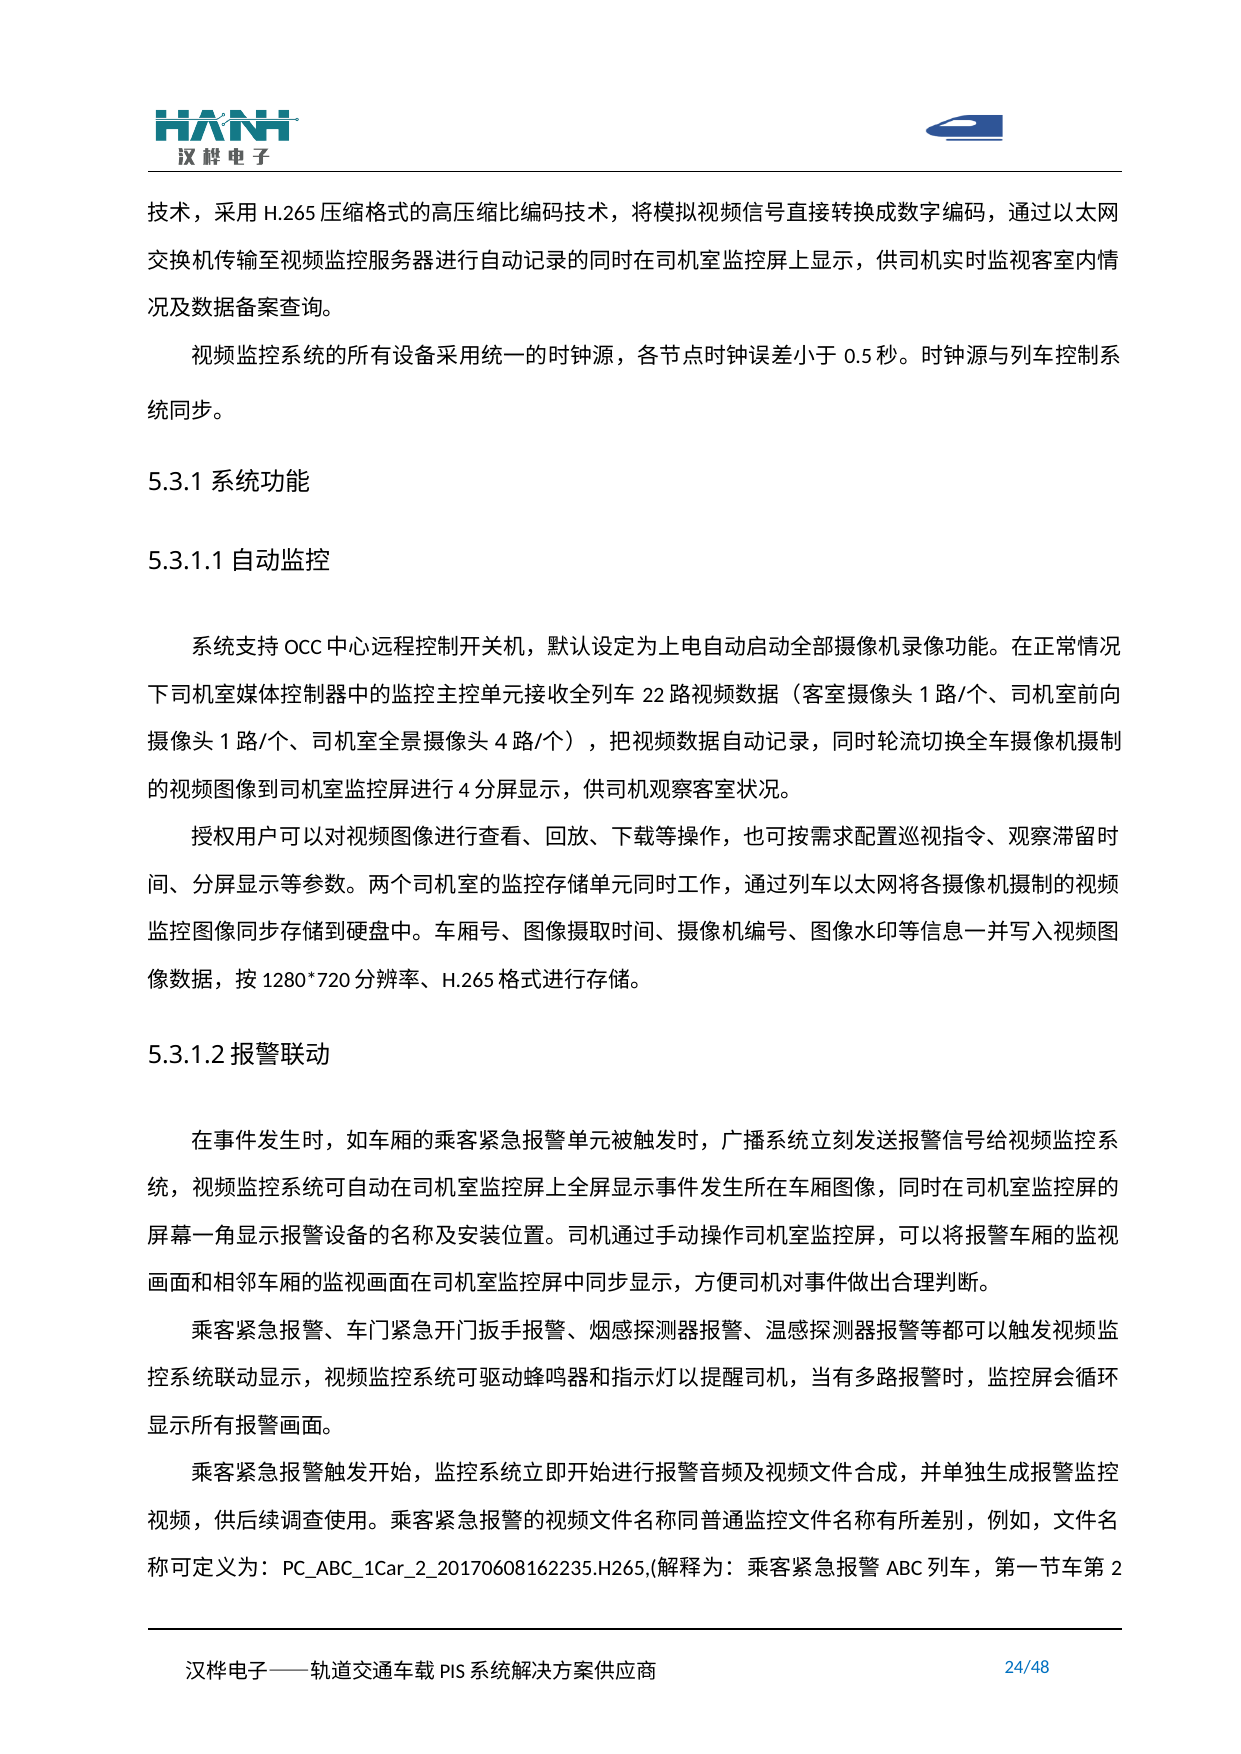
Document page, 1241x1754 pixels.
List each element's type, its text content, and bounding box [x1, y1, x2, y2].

subtitle 5.3.1.2报警联动 [148, 1034, 1122, 1071]
text 乘客紧急报警、车门紧急开门扳手报警、烟感探测器报警、温感探测器报警等都可以触发视频监控系统联动显示，视频监控系统可驱动蜂鸣器和指示灯以提醒司机，当有多路报警时，监控屏会循环显示所有报警画面。 [148, 1313, 1122, 1439]
text 司机室设置1台全景摄像机，1台行车摄像机，各客室设置2台数字高清摄像机，采用数字化视频处理技术，采用H.265压缩格式的高压缩比编码技术，将模拟视频信号直接转换成数字编码，通过以太网交换机传输至视频监控服务器进行自动记录的同时在司机室监控屏上显示，供司机实时监视客室内情况及数据备案查询。 [148, 195, 1122, 322]
text 在事件发生时，如车厢的乘客紧急报警单元被触发时，广播系统立刻发送报警信号给视频监控系统，视频监控系统可自动在司机室监控屏上全屏显示事件发生所在车厢图像，同时在司机室监控屏的屏幕一角显示报警设备的名称及安装位置。司机通过手动操作司机室监控屏，可以将报警车厢的监视画面和相邻车厢的监视画面在司机室监控屏中同步显示，方便司机对事件做出合理判断。 [148, 1123, 1122, 1297]
subtitle 5.3.1.1自动监控 [148, 541, 1122, 577]
text 授权用户可以对视频图像进行查看、回放、下载等操作，也可按需求配置巡视指令、观察滞留时间、分屏显示等参数。两个司机室的监控存储单元同时工作，通过列车以太网将各摄像机摄制的视频监控图像同步存储到硬盘中。车厢号、图像摄取时间、摄像机编号、图像水印等信息一并写入视频图像数据，按1280*720分辨率、H.265格式进行存储。 [148, 819, 1122, 993]
picture [147, 107, 302, 169]
text 系统支持OCC中心远程控制开关机，默认设定为上电自动启动全部摄像机录像功能。在正常情况下司机室媒体控制器中的监控主控单元接收全列车22路视频数据（客室摄像头1路/个、司机室前向摄像头1路/个、司机室全景摄像头4路/个），把视频数据自动记录，同时轮流切换全车摄像机摄制的视频图像到司机室监控屏进行4分屏显示，供司机观察客室状况。 [148, 629, 1122, 803]
text 视频监控系统的所有设备采用统一的时钟源，各节点时钟误差小于0.5秒。时钟源与列车控制系统同步。 [148, 338, 1122, 425]
subtitle 5.3.1 系统功能 [148, 461, 1122, 497]
picture [917, 108, 1011, 145]
